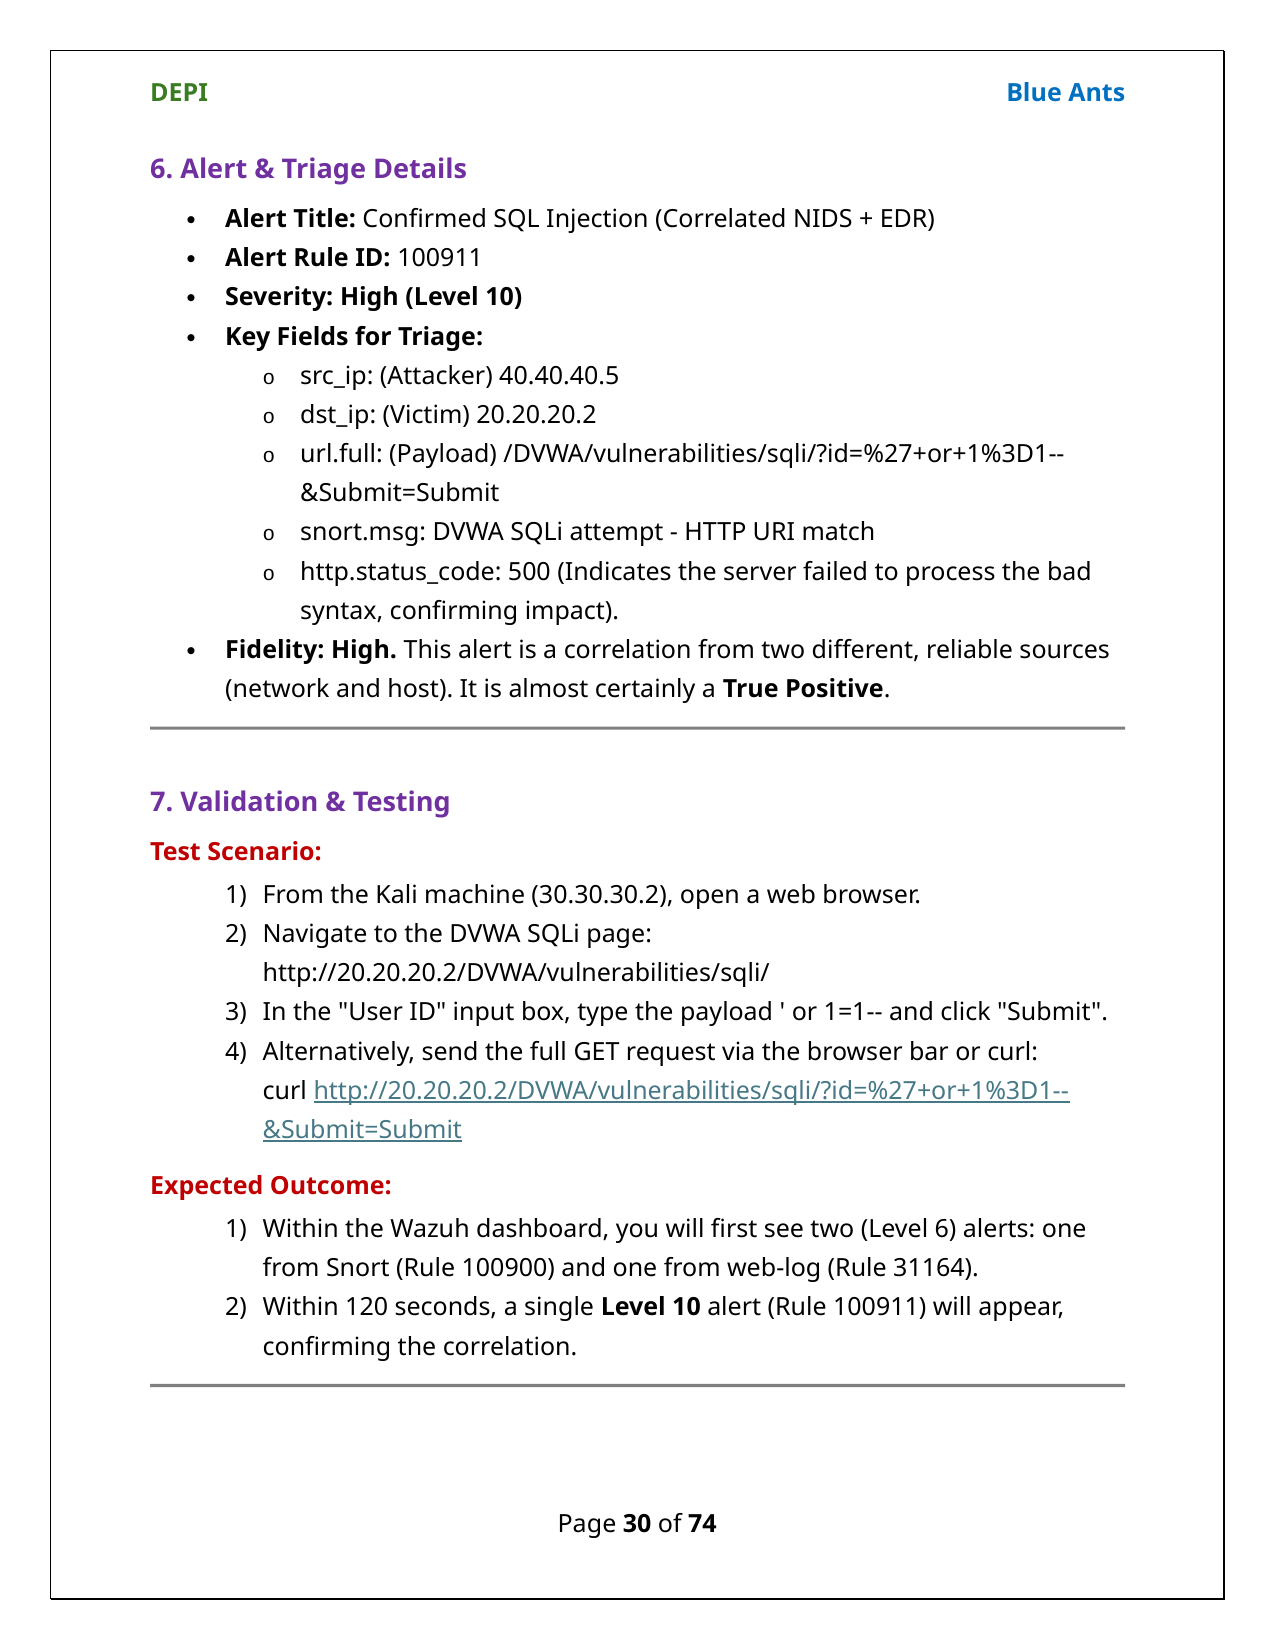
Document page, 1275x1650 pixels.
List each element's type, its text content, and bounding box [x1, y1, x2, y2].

list Fidelity: High. This alert is a correlation from two different, reliable sources (network and host). It is almost certainly a True Positive. [187, 632, 1124, 705]
list Alert Rule ID: 100911 [187, 240, 1124, 274]
list In the "User ID" input box, type the payload ' or 1=1-- and click "Submit". [225, 994, 1124, 1028]
list Within 120 seconds, a single Level 10 alert (Rule 100911) will appear, confirming the correlation. [225, 1289, 1124, 1362]
list src_ip: (Attacker) 40.40.40.5 [262, 357, 1124, 391]
list http.status_code: 500 (Indicates the server failed to process the bad syntax, confirming impact). [262, 553, 1124, 626]
list url.full: (Payload) /DVWA/vulnerabilities/sqli/?id=%27+or+1%3D1--&Submit=Submit [262, 436, 1124, 509]
list From the Kali machine (30.30.30.2), open a web browser. [225, 876, 1124, 911]
subtitle Expected Outcome: [150, 1167, 1124, 1201]
list Alternatively, send the full GET request via the browser bar or curl: curl http://20.20.20.2/DVWA/vulnerabilities/sqli/?id=%27+or+1%3D1--&Submit=Submit [225, 1033, 1124, 1146]
list Within the Wazuh dashboard, you will first see two (Level 6) alerts: one from Snort (Rule 100900) and one from web-log (Rule 31164). [225, 1211, 1124, 1284]
list Alert Title: Confirmed SQL Injection (Correlated NIDS + EDR) [187, 201, 1124, 235]
subtitle 6. Alert & Triage Details [150, 150, 1124, 187]
subtitle 7. Validation & Testing [150, 782, 1124, 819]
list Navigate to the DVWA SQLi page: http://20.20.20.2/DVWA/vulnerabilities/sqli/ [225, 916, 1124, 989]
list Severity: High (Level 10) [187, 279, 1124, 313]
subtitle Test Scenario: [150, 833, 1124, 867]
list snort.msg: DVWA SQLi attempt - HTTP URI match [262, 514, 1124, 548]
list Key Fields for Triage: [187, 318, 1124, 352]
list dst_ip: (Victim) 20.20.20.2 [262, 397, 1124, 431]
